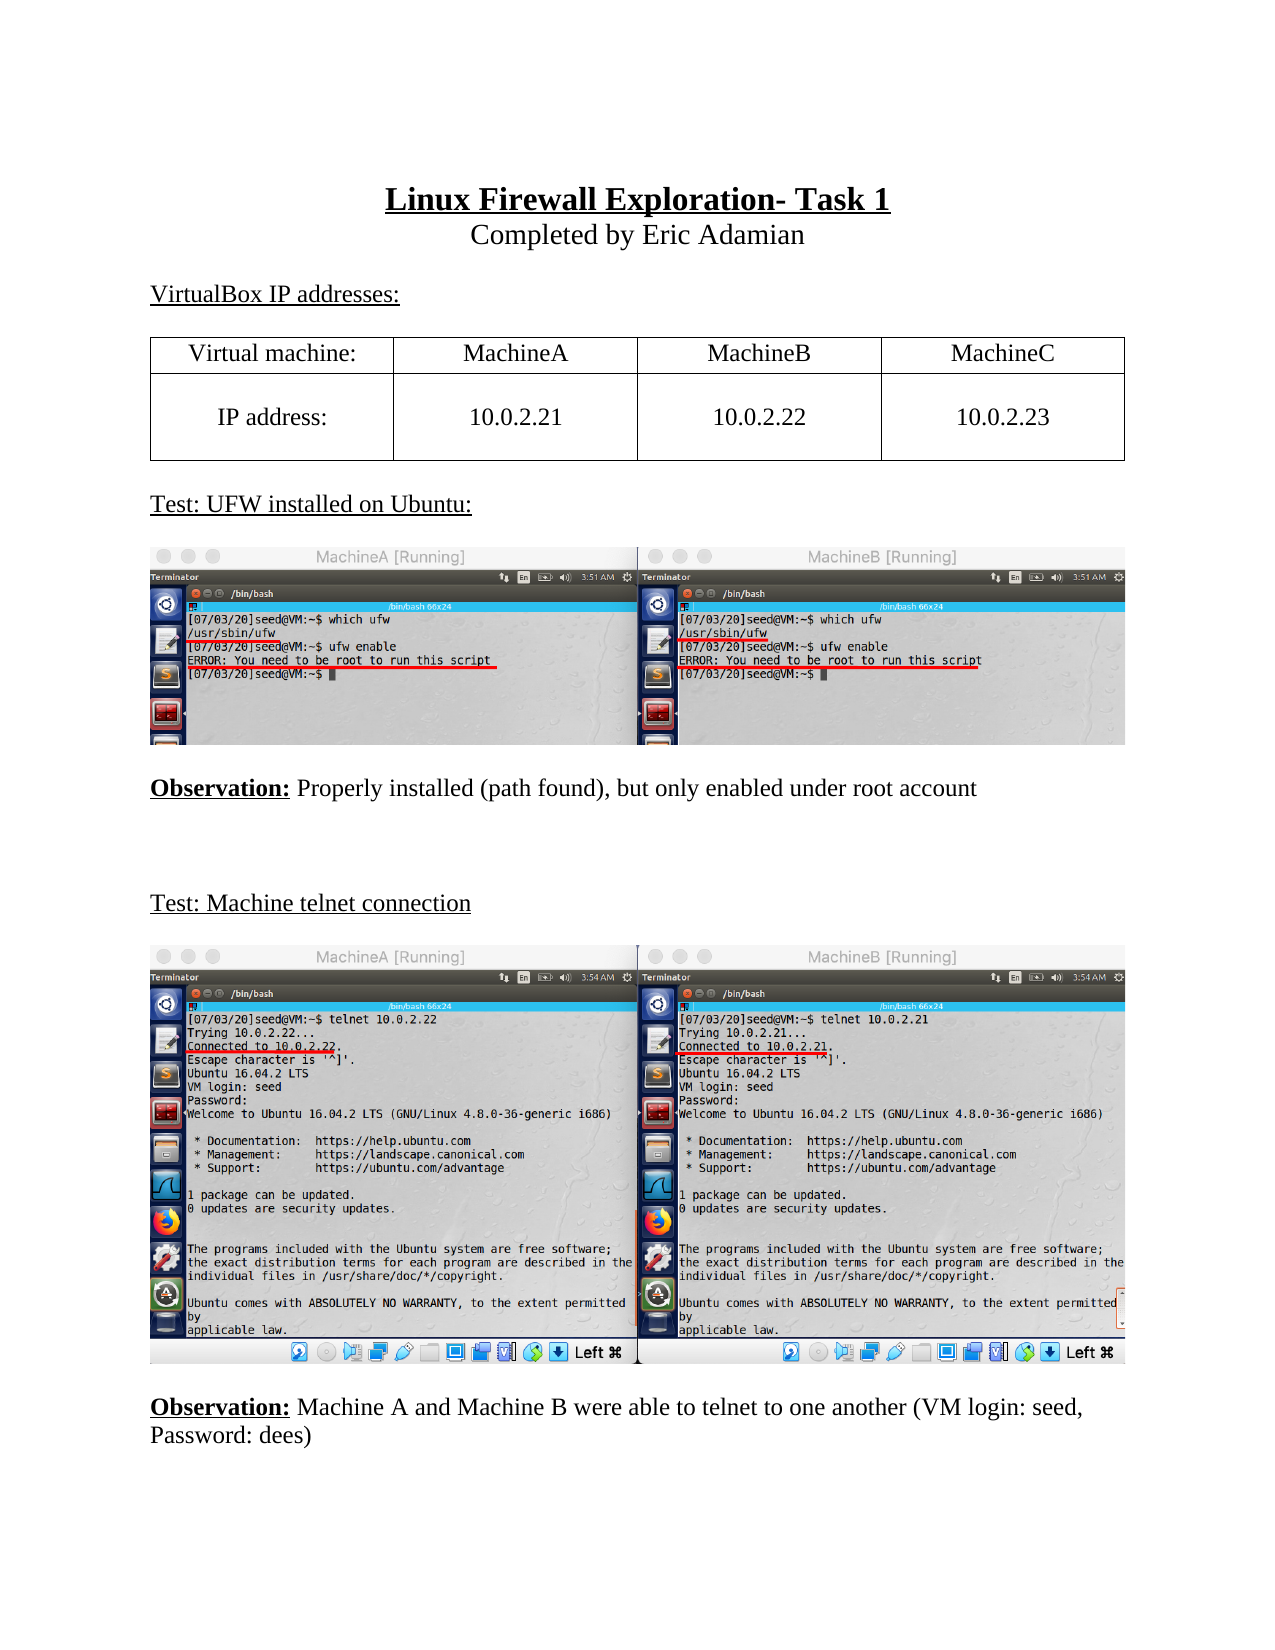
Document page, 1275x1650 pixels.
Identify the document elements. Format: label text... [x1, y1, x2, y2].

table_cell 10.0.2.22 [638, 374, 881, 460]
text VirtualBox IP addresses: [150, 279, 1125, 308]
text Observation: Properly installed (path found), but only enabled under root account [150, 773, 1125, 802]
picture [150, 945, 1125, 1364]
text Linux Firewall Exploration- Task 1 [150, 179, 1125, 217]
table_header MachineA [394, 338, 637, 372]
text Test: UFW installed on Ubuntu: [150, 489, 1125, 518]
table_header MachineB [638, 338, 881, 372]
table_cell 10.0.2.21 [394, 374, 637, 460]
table_header MachineC [882, 338, 1124, 372]
text Completed by Eric Adamian [150, 217, 1125, 251]
table_cell IP address: [151, 374, 393, 460]
picture [150, 547, 1125, 745]
table_header Virtual machine: [151, 338, 393, 372]
text Test: Machine telnet connection [150, 888, 1125, 917]
table_cell 10.0.2.23 [882, 374, 1124, 460]
text Observation: Machine A and Machine B were able to telnet to one another (VM login: seed, Password: dees) [150, 1392, 1125, 1449]
